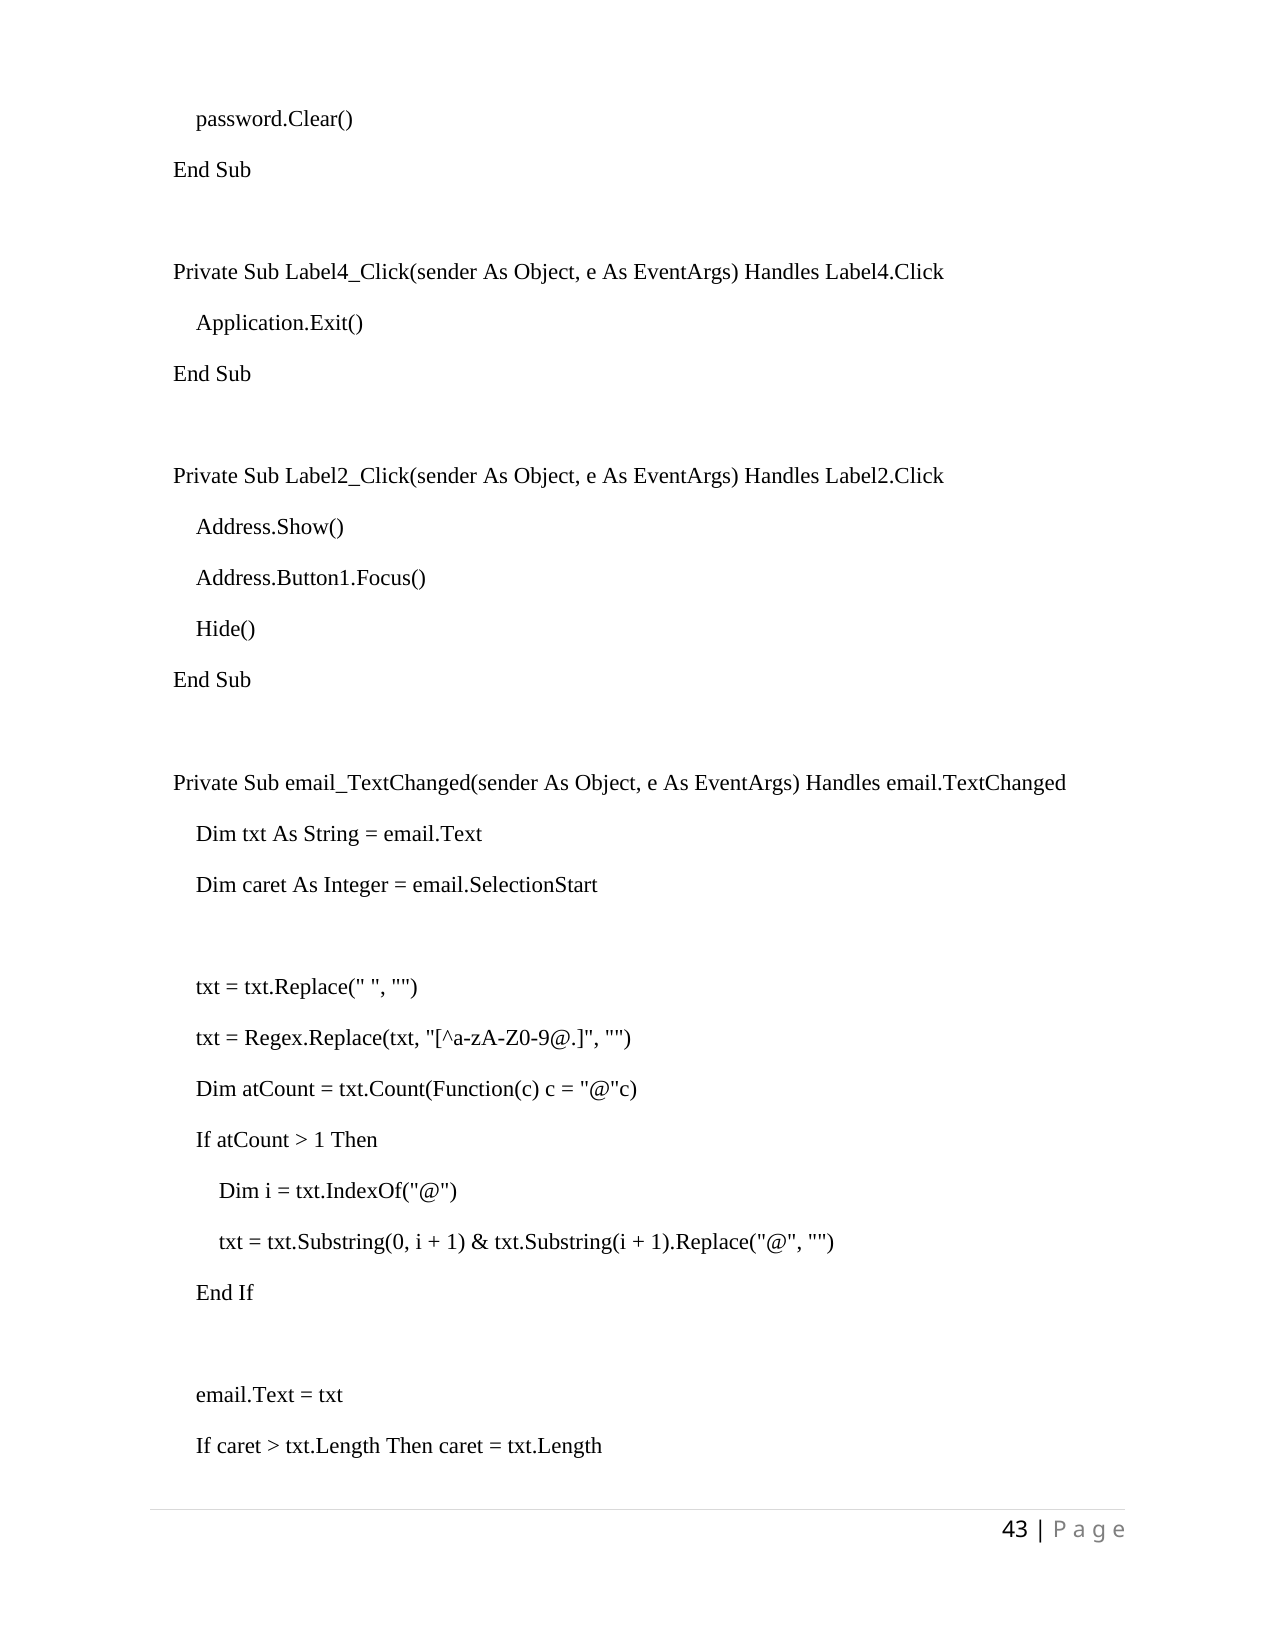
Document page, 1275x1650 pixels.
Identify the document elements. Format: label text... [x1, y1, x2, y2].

text End Sub [150, 360, 1125, 387]
text password.Clear() [150, 105, 1125, 131]
text Dim i = txt.IndexOf("@") [150, 1177, 1125, 1203]
text Private Sub Label2_Click(sender As Object, e As EventArgs) Handles Label2.Click [150, 462, 1125, 489]
text End Sub [150, 666, 1125, 693]
text If atCount > 1 Then [150, 1126, 1125, 1152]
text End Sub [150, 156, 1125, 182]
text Dim caret As Integer = email.SelectionStart [150, 871, 1125, 897]
text Hide() [150, 615, 1125, 642]
text Private Sub email_TextChanged(sender As Object, e As EventArgs) Handles email.TextChanged [150, 768, 1125, 795]
text txt = Regex.Replace(txt, "[^a-zA-Z0-9@.]", "") [150, 1024, 1125, 1050]
text Dim txt As String = email.Text [150, 819, 1125, 846]
text Dim atCount = txt.Count(Function(c) c = "@"c) [150, 1075, 1125, 1101]
text txt = txt.Substring(0, i + 1) & txt.Substring(i + 1).Replace("@", "") [150, 1228, 1125, 1254]
text If caret > txt.Length Then caret = txt.Length [150, 1432, 1125, 1458]
text Private Sub Label4_Click(sender As Object, e As EventArgs) Handles Label4.Click [150, 258, 1125, 284]
text txt = txt.Replace(" ", "") [150, 973, 1125, 999]
text End If [150, 1279, 1125, 1305]
text Application.Exit() [150, 309, 1125, 336]
text Address.Show() [150, 513, 1125, 540]
text email.Text = txt [150, 1381, 1125, 1407]
text Address.Button1.Focus() [150, 564, 1125, 591]
